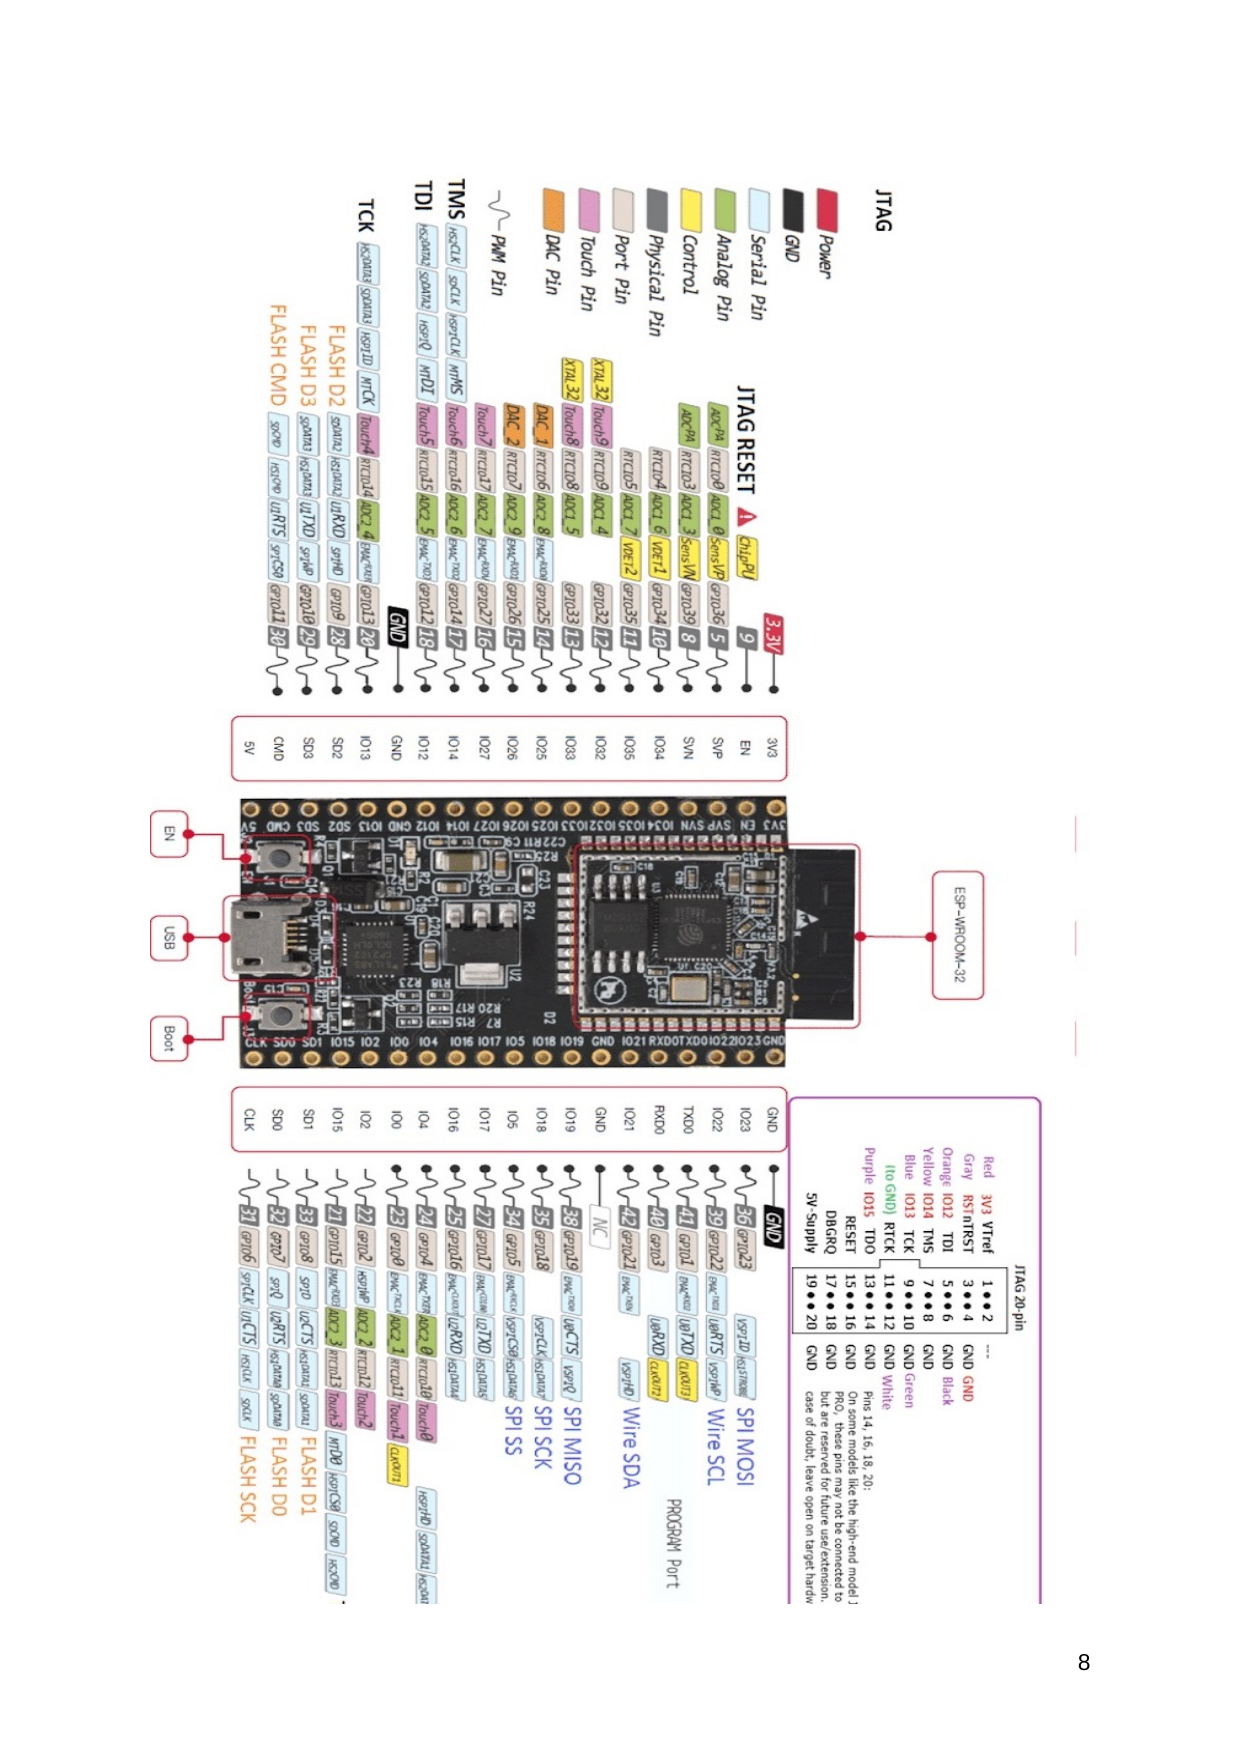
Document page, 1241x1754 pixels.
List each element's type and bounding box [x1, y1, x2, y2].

picture [150, 150, 1091, 1604]
